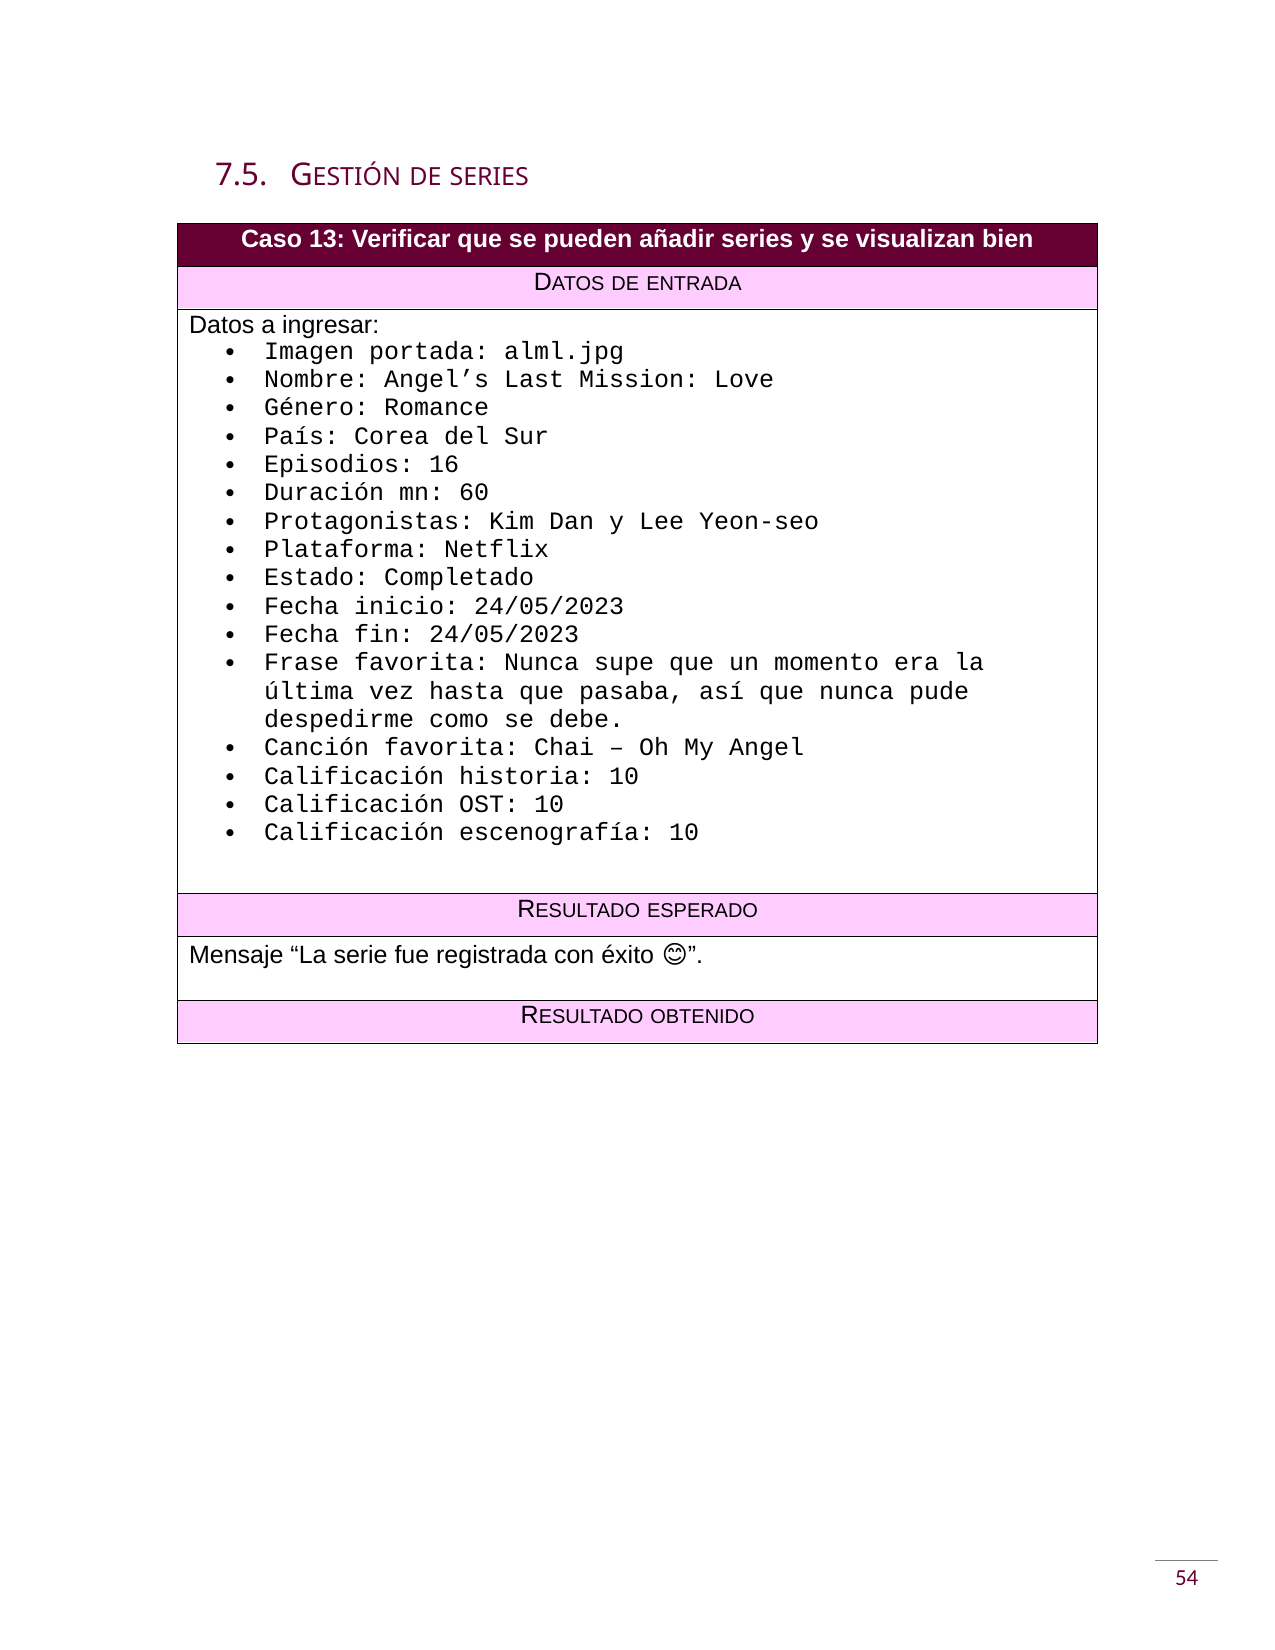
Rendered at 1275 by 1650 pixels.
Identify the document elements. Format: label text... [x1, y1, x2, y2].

table_cell Resultado esperado [178, 894, 1097, 936]
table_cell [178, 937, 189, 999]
table_cell Resultado obtenido [178, 1001, 1097, 1042]
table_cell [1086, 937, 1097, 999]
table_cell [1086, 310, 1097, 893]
table_header Caso 13: Verificar que se pueden añadir series y se visualizan bien [178, 224, 1097, 266]
subtitle Gestión de series [215, 152, 1098, 194]
table_cell Datos de entrada [178, 267, 1097, 308]
